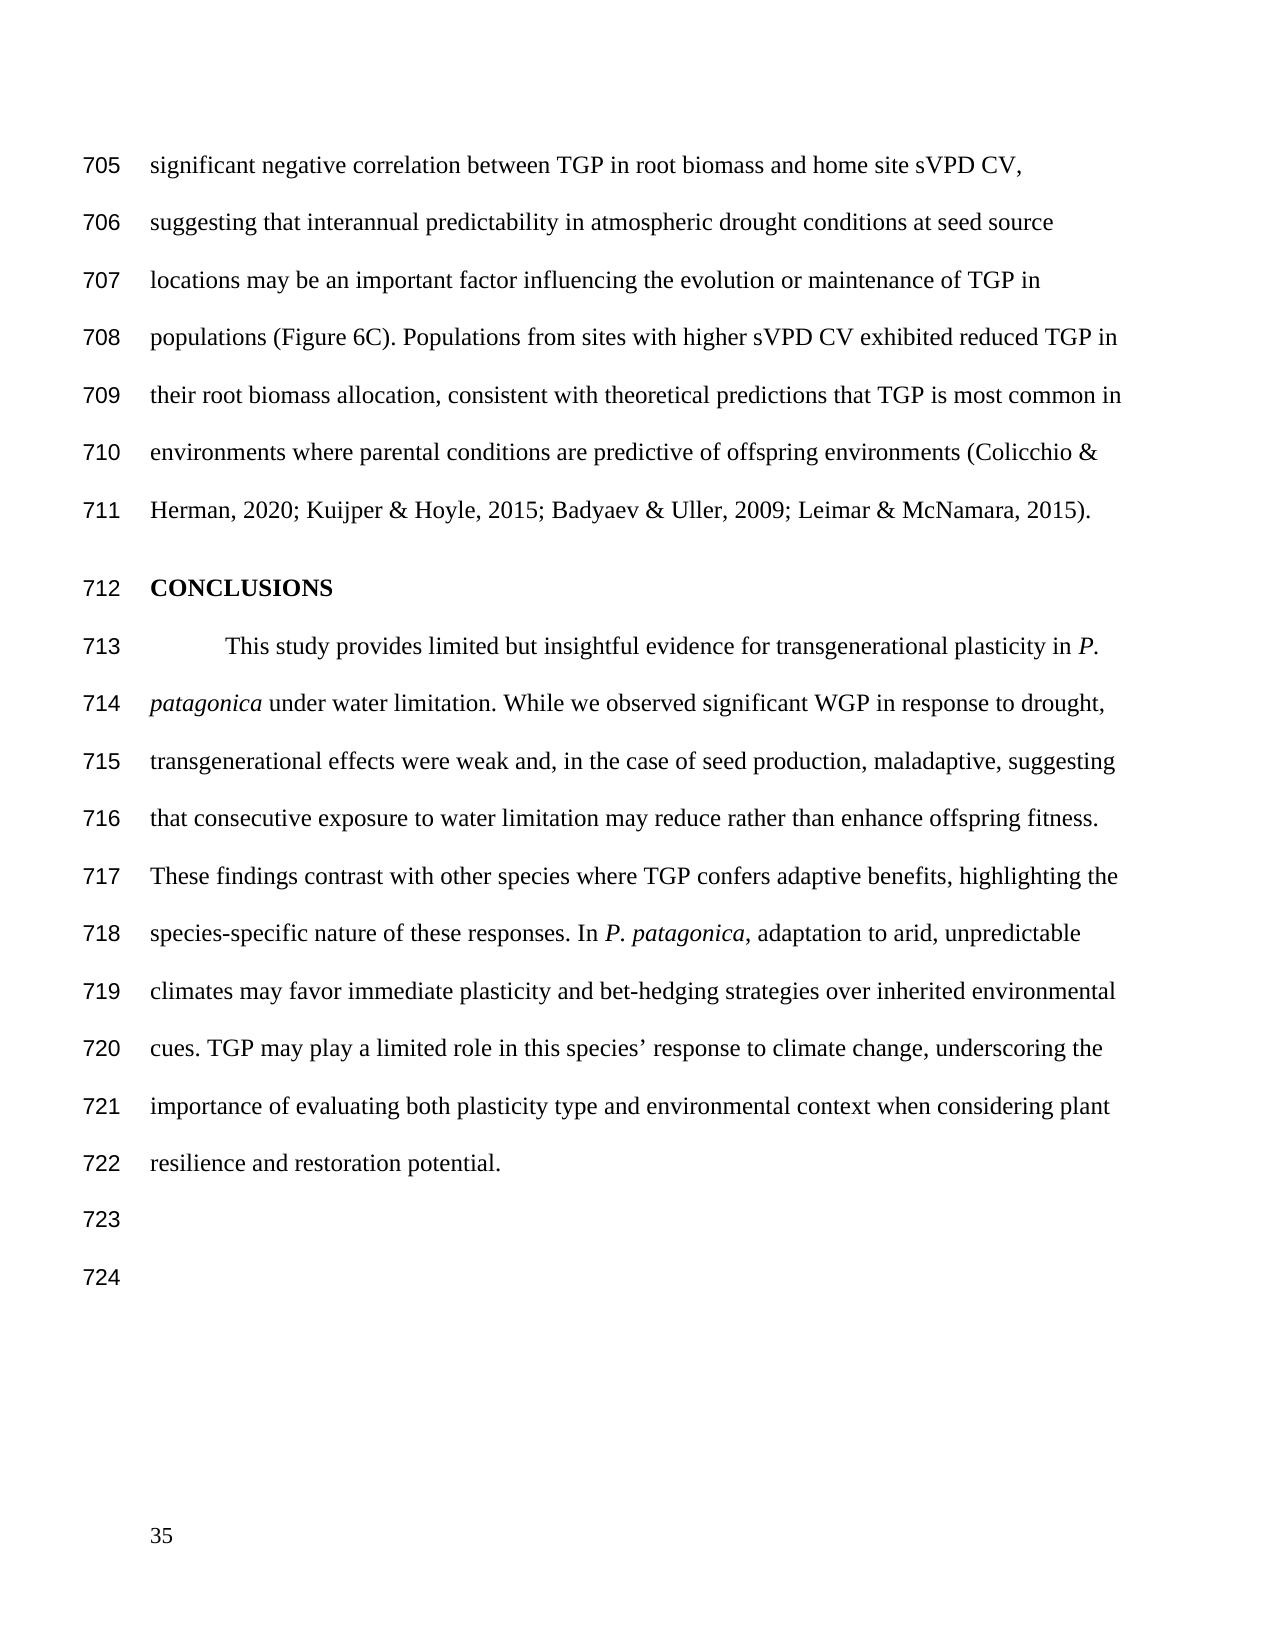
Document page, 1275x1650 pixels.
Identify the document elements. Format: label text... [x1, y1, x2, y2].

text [150, 150, 1125, 524]
text This study provides limited but insightful evidence for transgenerational plasticity in P. patagonica under water limitation. While we observed significant WGP in response to drought, transgenerational effects were weak and, in the case of seed production, maladaptive, suggesting that consecutive exposure to water limitation may reduce rather than enhance offspring fitness. These findings contrast with other species where TGP confers adaptive benefits, highlighting the species-specific nature of these responses. In P. patagonica, adaptation to arid, unpredictable climates may favor immediate plasticity and bet-hedging strategies over inherited environmental cues. TGP may play a limited role in this species’ response to climate change, underscoring the importance of evaluating both plasticity type and environmental context when considering plant resilience and restoration potential. [150, 631, 1125, 1177]
subtitle CONCLUSIONS [150, 573, 1125, 602]
